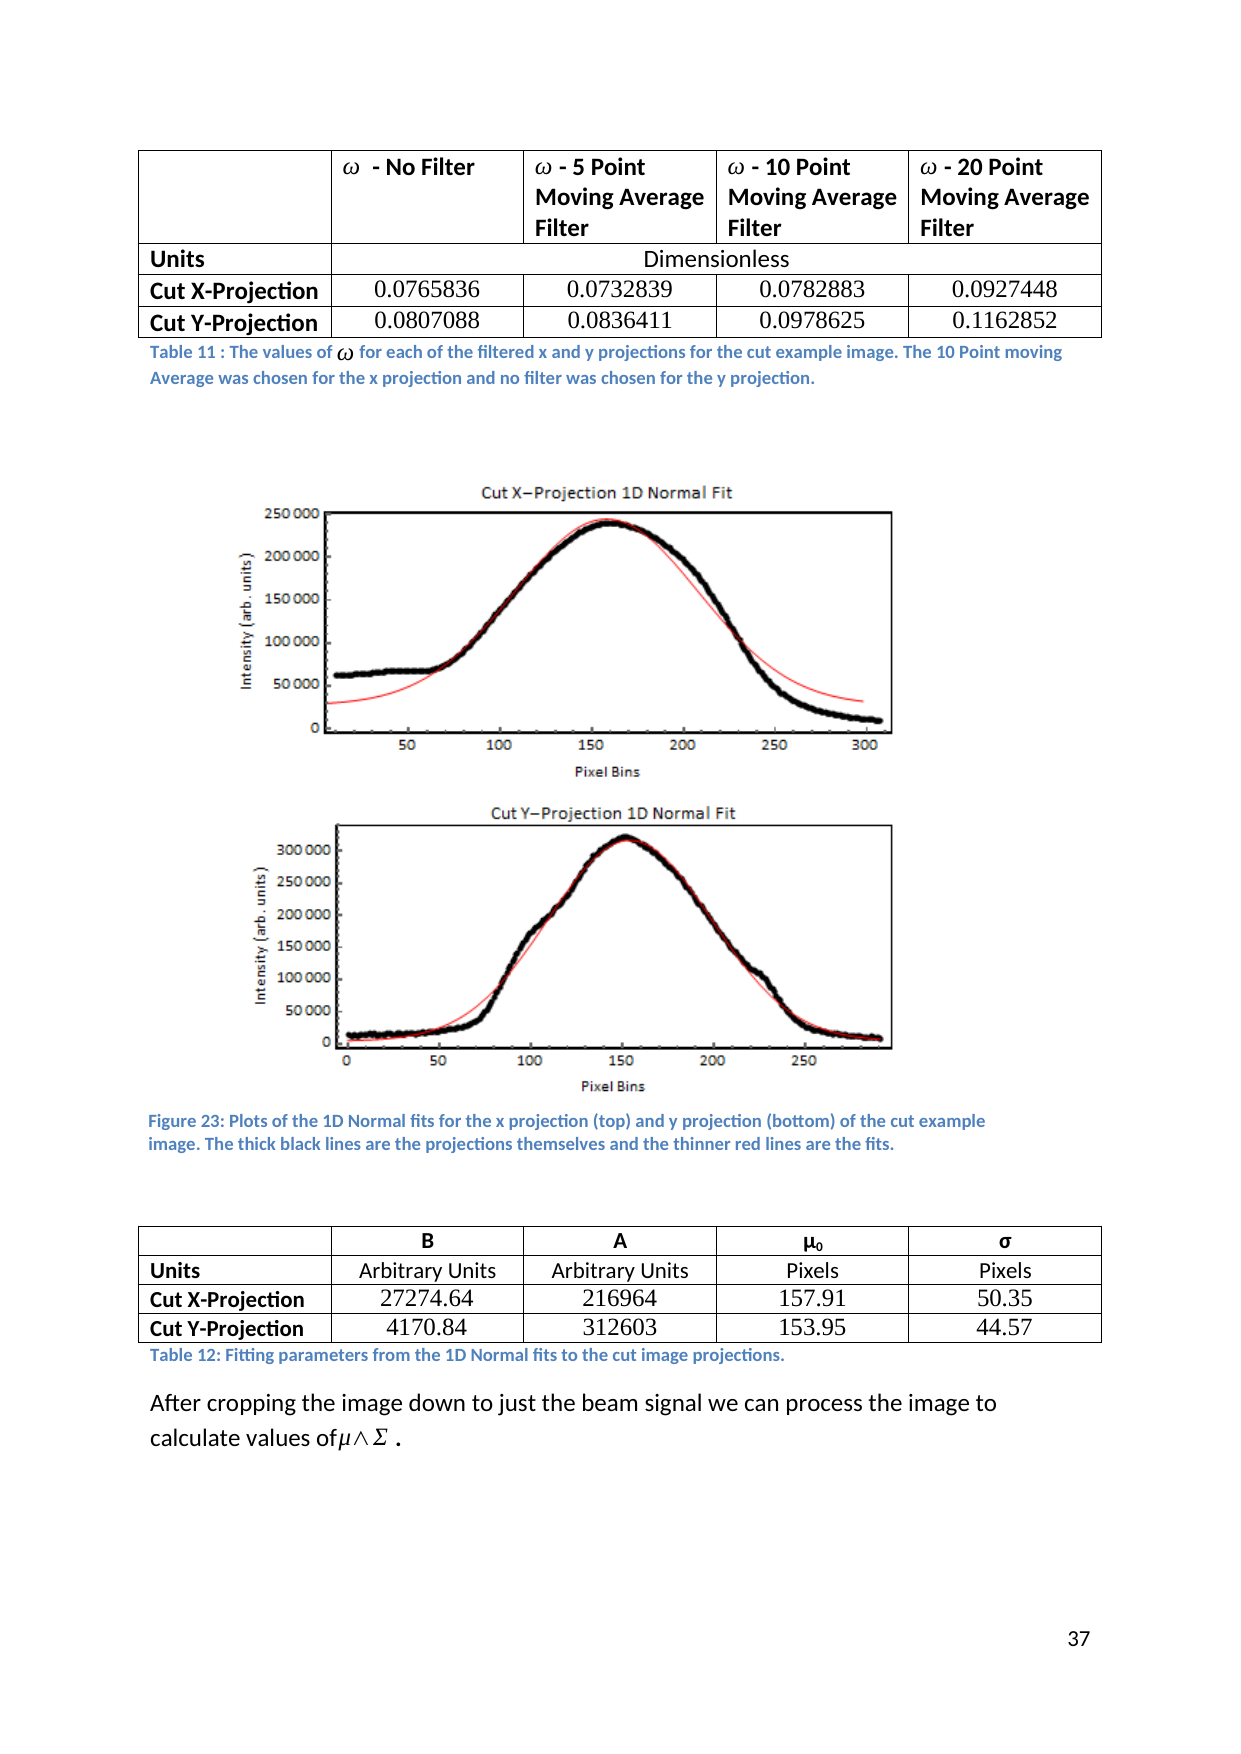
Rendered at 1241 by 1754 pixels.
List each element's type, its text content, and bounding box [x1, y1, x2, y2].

table_cell [524, 275, 716, 306]
table_cell [909, 1314, 1101, 1342]
table_cell [909, 1285, 1101, 1313]
table_cell [717, 307, 908, 337]
table_cell Cut Y-Projection [139, 307, 331, 337]
table_header - No Filter [332, 151, 523, 243]
table_cell [332, 1285, 523, 1313]
table_cell Arbitrary Units [332, 1256, 523, 1284]
table_cell [524, 1314, 716, 1342]
table_cell [524, 1285, 716, 1313]
table_cell [332, 275, 523, 306]
table_cell Dimensionless [332, 244, 1101, 274]
table_cell [717, 275, 908, 306]
table_cell [524, 307, 716, 337]
table_header [139, 151, 331, 243]
text Table 12: Fitting parameters from the 1D Normal fits to the cut image projections. [150, 1343, 1090, 1366]
table_cell Cut X-Projection [139, 1285, 331, 1313]
table_cell Cut Y-Projection [139, 1314, 331, 1342]
table_header - 10 Point Moving Average Filter [717, 151, 908, 243]
text Table 11 : The values of for each of the filtered x and y projections for the cut example image. The 10 Point moving Average was chosen for the x projection and no filter was chosen for the y projection. [150, 338, 1090, 389]
table_cell [909, 275, 1101, 306]
table_header - 20 Point Moving Average Filter [909, 151, 1101, 243]
text After cropping the image down to just the beam signal we can process the image to calculate values of . [150, 1387, 1090, 1452]
table_cell [717, 1285, 908, 1313]
table_cell [332, 1314, 523, 1342]
table_cell [332, 307, 523, 337]
table_header A [524, 1227, 716, 1255]
table_cell Arbitrary Units [524, 1256, 716, 1284]
table_header [139, 1227, 331, 1255]
table_cell Units [139, 1256, 331, 1284]
table_cell Units [139, 244, 331, 274]
table_cell [909, 307, 1101, 337]
table_header B [332, 1227, 523, 1255]
table_header μ0 [717, 1227, 908, 1255]
table_header σ [909, 1227, 1101, 1255]
table_cell Cut X-Projection [139, 275, 331, 306]
table_cell Pixels [909, 1256, 1101, 1284]
table_header - 5 Point Moving Average Filter [524, 151, 716, 243]
table_cell [717, 1314, 908, 1342]
picture [238, 483, 894, 784]
picture [251, 802, 894, 1100]
table_cell Pixels [717, 1256, 908, 1284]
